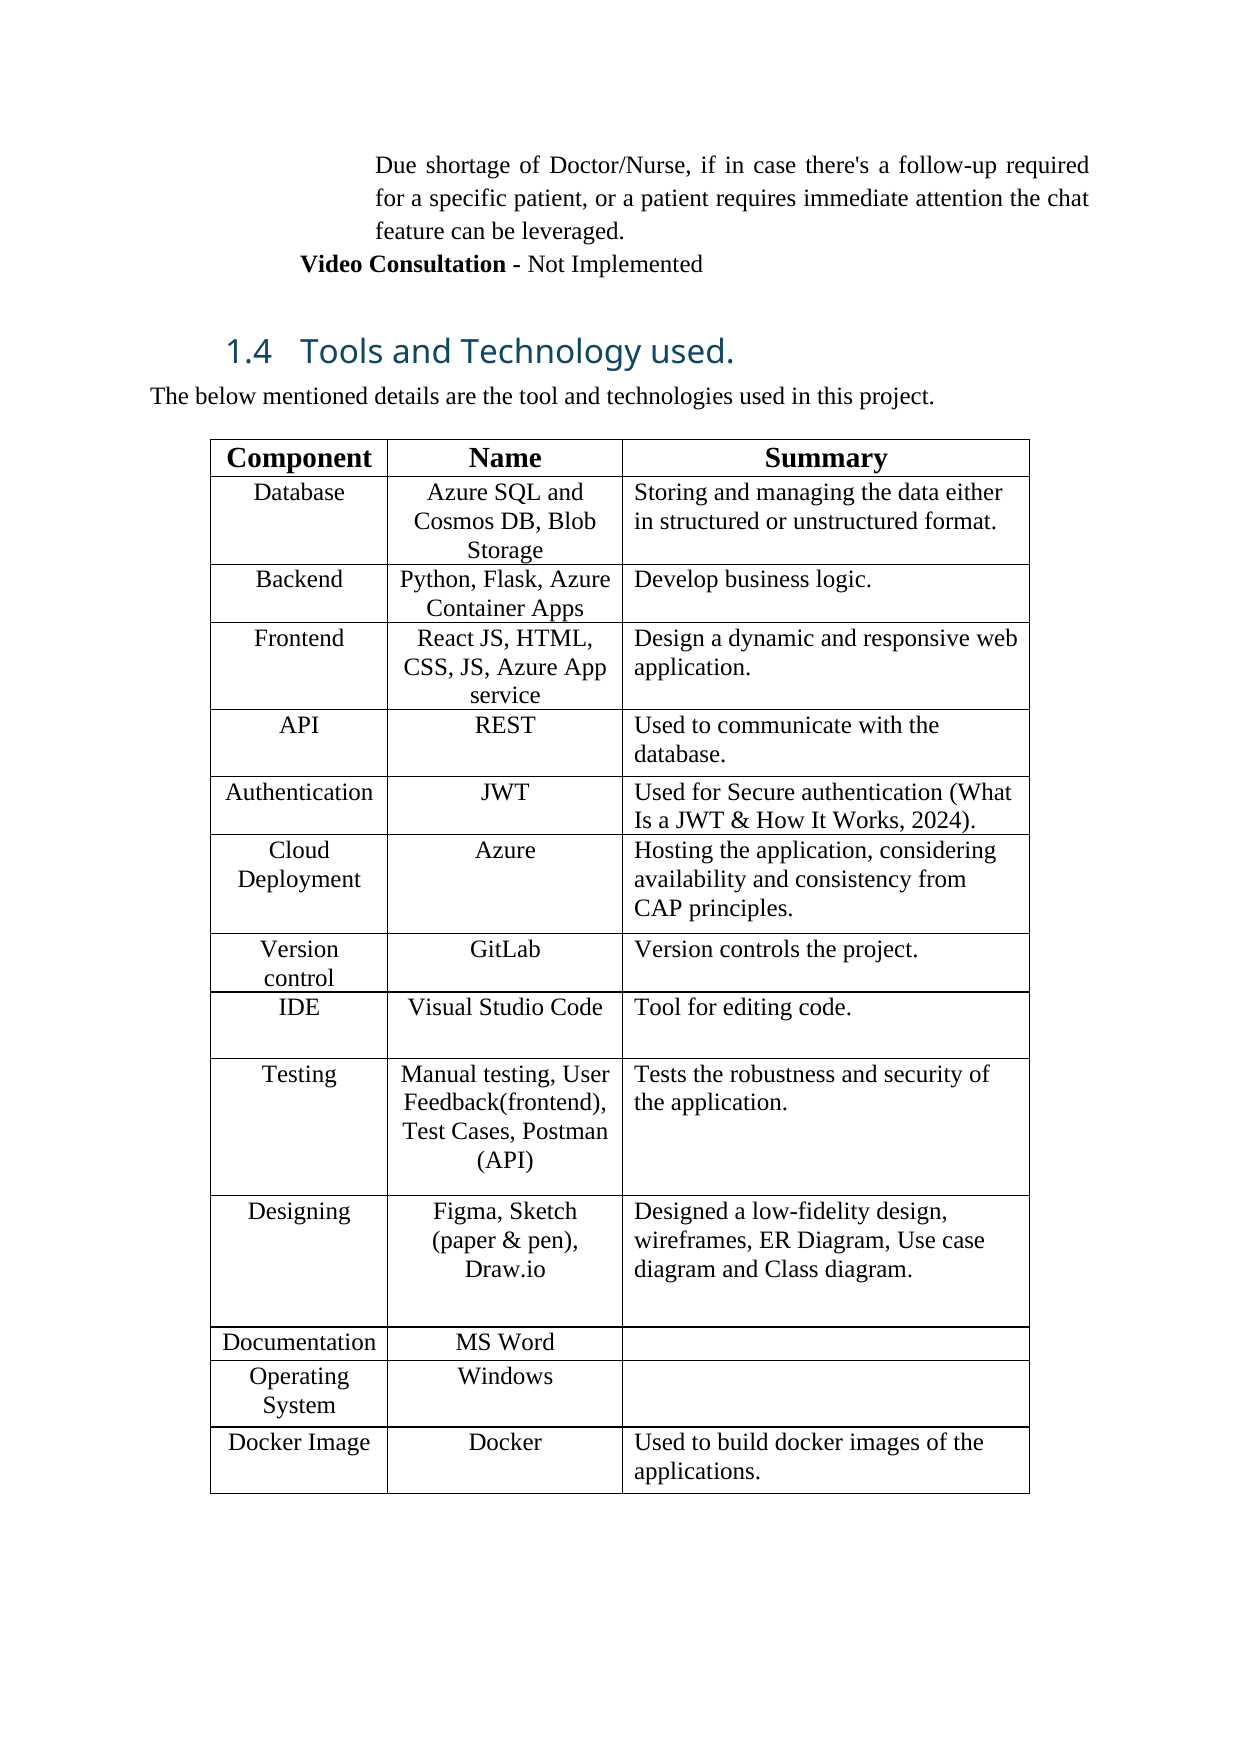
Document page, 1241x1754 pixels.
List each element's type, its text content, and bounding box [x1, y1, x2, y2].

table_cell Docker [388, 1428, 622, 1493]
table_cell Manual testing, User Feedback(frontend), Test Cases, Postman (API) [388, 1059, 622, 1195]
subtitle 1.4 Tools and Technology used. [187, 327, 1090, 373]
table_cell Design a dynamic and responsive web application. [623, 623, 1029, 709]
table_cell Used for Secure authentication. [623, 777, 1029, 834]
text Video Consultation - Not Implemented [225, 249, 1090, 278]
table_header Component [211, 440, 387, 476]
table_cell Docker Image [211, 1428, 387, 1493]
table_cell Tool for editing code. [623, 993, 1029, 1058]
table_cell Backend [211, 565, 387, 622]
list Due shortage of Doctor/Nurse, if in case there's a follow-up required for a specific patient, or a patient requires immediate attention the chat feature can be leveraged. [375, 150, 1090, 245]
table_cell MS Word [388, 1328, 622, 1360]
table_cell Frontend [211, 623, 387, 709]
table_cell Testing [211, 1059, 387, 1195]
table_cell Storing and managing the data either in structured or unstructured format. [623, 477, 1029, 563]
table_cell Designing [211, 1196, 387, 1326]
table_cell [623, 1361, 1029, 1426]
table_header Summary [623, 440, 1029, 476]
table_cell Figma, Sketch (paper & pen), Draw.io [388, 1196, 622, 1326]
table_cell JWT [388, 777, 622, 834]
table_cell Database [211, 477, 387, 563]
table_cell Designed a low-fidelity design, wireframes, ER Diagram, Use case diagram and Class diagram. [623, 1196, 1029, 1326]
table_cell Documentation [211, 1328, 387, 1360]
table_header Name [388, 440, 622, 476]
table_cell Visual Studio Code [388, 993, 622, 1058]
table_cell Azure SQL and Cosmos DB, Blob Storage [388, 477, 622, 563]
table_cell Operating System [211, 1361, 387, 1426]
table_cell Tests the robustness and security of the application. [623, 1059, 1029, 1195]
table_cell [623, 1328, 1029, 1360]
table_cell IDE [211, 993, 387, 1058]
table_cell Version control [211, 934, 387, 991]
table_cell Used to communicate with the database. [623, 710, 1029, 776]
table_cell Used to build docker images of the applications. [623, 1428, 1029, 1493]
table_cell API [211, 710, 387, 776]
text The below mentioned details are the tool and technologies used in this project. [150, 381, 1090, 439]
table_cell Hosting the application, considering availability and consistency from CAP principles. [623, 835, 1029, 933]
table_cell GitLab [388, 934, 622, 991]
table_cell Python, Flask, Azure Container Apps [388, 565, 622, 622]
table_cell Authentication [211, 777, 387, 834]
table_cell Version controls the project. [623, 934, 1029, 991]
table_cell Windows [388, 1361, 622, 1426]
table_cell REST [388, 710, 622, 776]
table_cell React JS, HTML, CSS, JS, Azure App service [388, 623, 622, 709]
table_cell Azure [388, 835, 622, 933]
table_cell Develop business logic. [623, 565, 1029, 622]
table_cell Cloud Deployment [211, 835, 387, 933]
